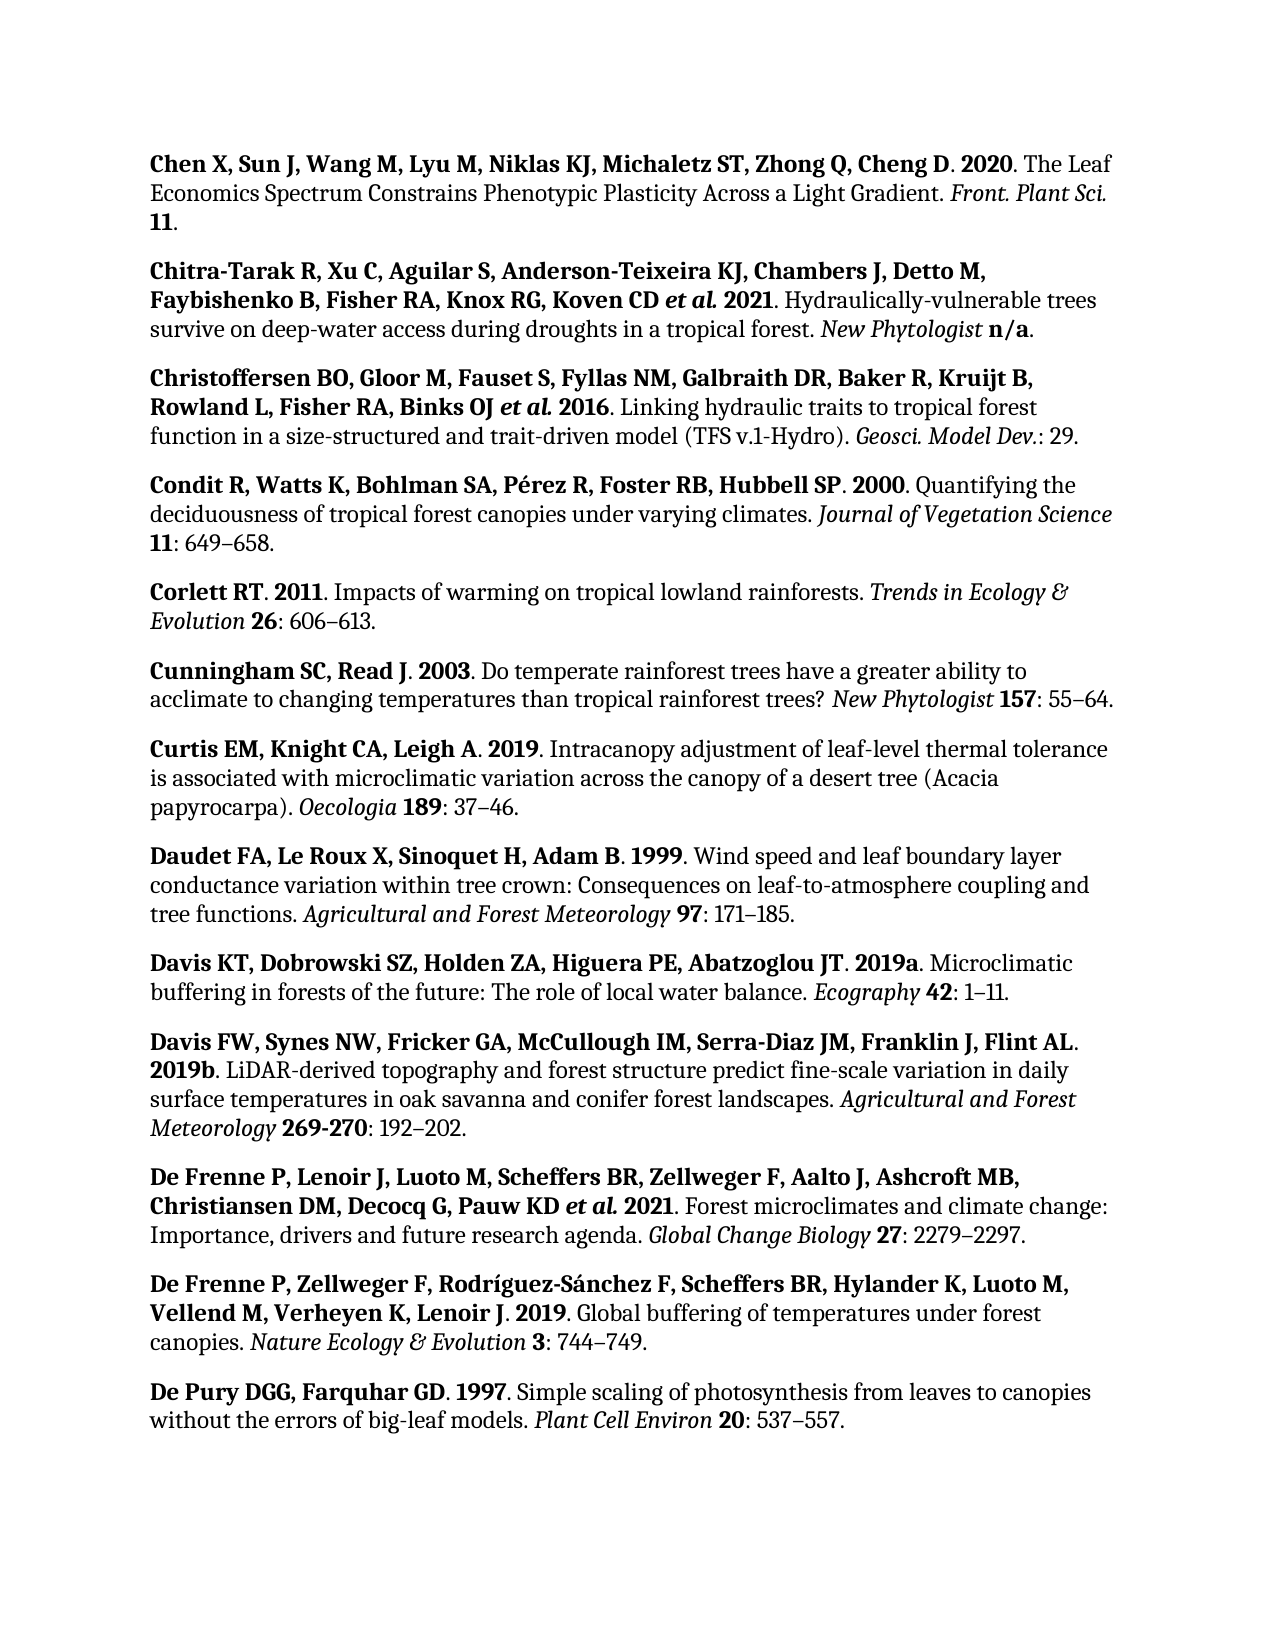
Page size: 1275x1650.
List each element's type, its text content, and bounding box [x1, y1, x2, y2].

text Curtis EM, Knight CA, Leigh A. 2019. Intracanopy adjustment of leaf-level thermal tolerance is associated with microclimatic variation across the canopy of a desert tree (Acacia papyrocarpa). Oecologia 189: 37–46. [150, 735, 1125, 821]
text Corlett RT. 2011. Impacts of warming on tropical lowland rainforests. Trends in Ecology & Evolution 26: 606–613. [150, 578, 1125, 636]
text De Pury DGG, Farquhar GD. 1997. Simple scaling of photosynthesis from leaves to canopies without the errors of big-leaf models. Plant Cell Environ 20: 537–557. [150, 1377, 1125, 1435]
text Davis FW, Synes NW, Fricker GA, McCullough IM, Serra-Diaz JM, Franklin J, Flint AL. 2019b. LiDAR-derived topography and forest structure predict fine-scale variation in daily surface temperatures in oak savanna and conifer forest landscapes. Agricultural and Forest Meteorology 269-270: 192–202. [150, 1027, 1125, 1142]
text Daudet FA, Le Roux X, Sinoquet H, Adam B. 1999. Wind speed and leaf boundary layer conductance variation within tree crown: Consequences on leaf-to-atmosphere coupling and tree functions. Agricultural and Forest Meteorology 97: 171–185. [150, 842, 1125, 928]
text Condit R, Watts K, Bohlman SA, Pérez R, Foster RB, Hubbell SP. 2000. Quantifying the deciduousness of tropical forest canopies under varying climates. Journal of Vegetation Science 11: 649–658. [150, 471, 1125, 557]
text De Frenne P, Zellweger F, Rodríguez-Sánchez F, Scheffers BR, Hylander K, Luoto M, Vellend M, Verheyen K, Lenoir J. 2019. Global buffering of temperatures under forest canopies. Nature Ecology & Evolution 3: 744–749. [150, 1270, 1125, 1357]
text Davis KT, Dobrowski SZ, Holden ZA, Higuera PE, Abatzoglou JT. 2019a. Microclimatic buffering in forests of the future: The role of local water balance. Ecography 42: 1–11. [150, 949, 1125, 1007]
text Cunningham SC, Read J. 2003. Do temperate rainforest trees have a greater ability to acclimate to changing temperatures than tropical rainforest trees? New Phytologist 157: 55–64. [150, 657, 1125, 714]
text De Frenne P, Lenoir J, Luoto M, Scheffers BR, Zellweger F, Aalto J, Ashcroft MB, Christiansen DM, Decocq G, Pauw KD et al. 2021. Forest microclimates and climate change: Importance, drivers and future research agenda. Global Change Biology 27: 2279–2297. [150, 1163, 1125, 1249]
text Christoffersen BO, Gloor M, Fauset S, Fyllas NM, Galbraith DR, Baker R, Kruijt B, Rowland L, Fisher RA, Binks OJ et al. 2016. Linking hydraulic traits to tropical forest function in a size-structured and trait-driven model (TFS v.1-Hydro). Geosci. Model Dev.: 29. [150, 364, 1125, 450]
text Chen X, Sun J, Wang M, Lyu M, Niklas KJ, Michaletz ST, Zhong Q, Cheng D. 2020. The Leaf Economics Spectrum Constrains Phenotypic Plasticity Across a Light Gradient. Front. Plant Sci. 11. [150, 150, 1125, 236]
text Chitra-Tarak R, Xu C, Aguilar S, Anderson-Teixeira KJ, Chambers J, Detto M, Faybishenko B, Fisher RA, Knox RG, Koven CD et al. 2021. Hydraulically-vulnerable trees survive on deep-water access during droughts in a tropical forest. New Phytologist n/a. [150, 257, 1125, 343]
